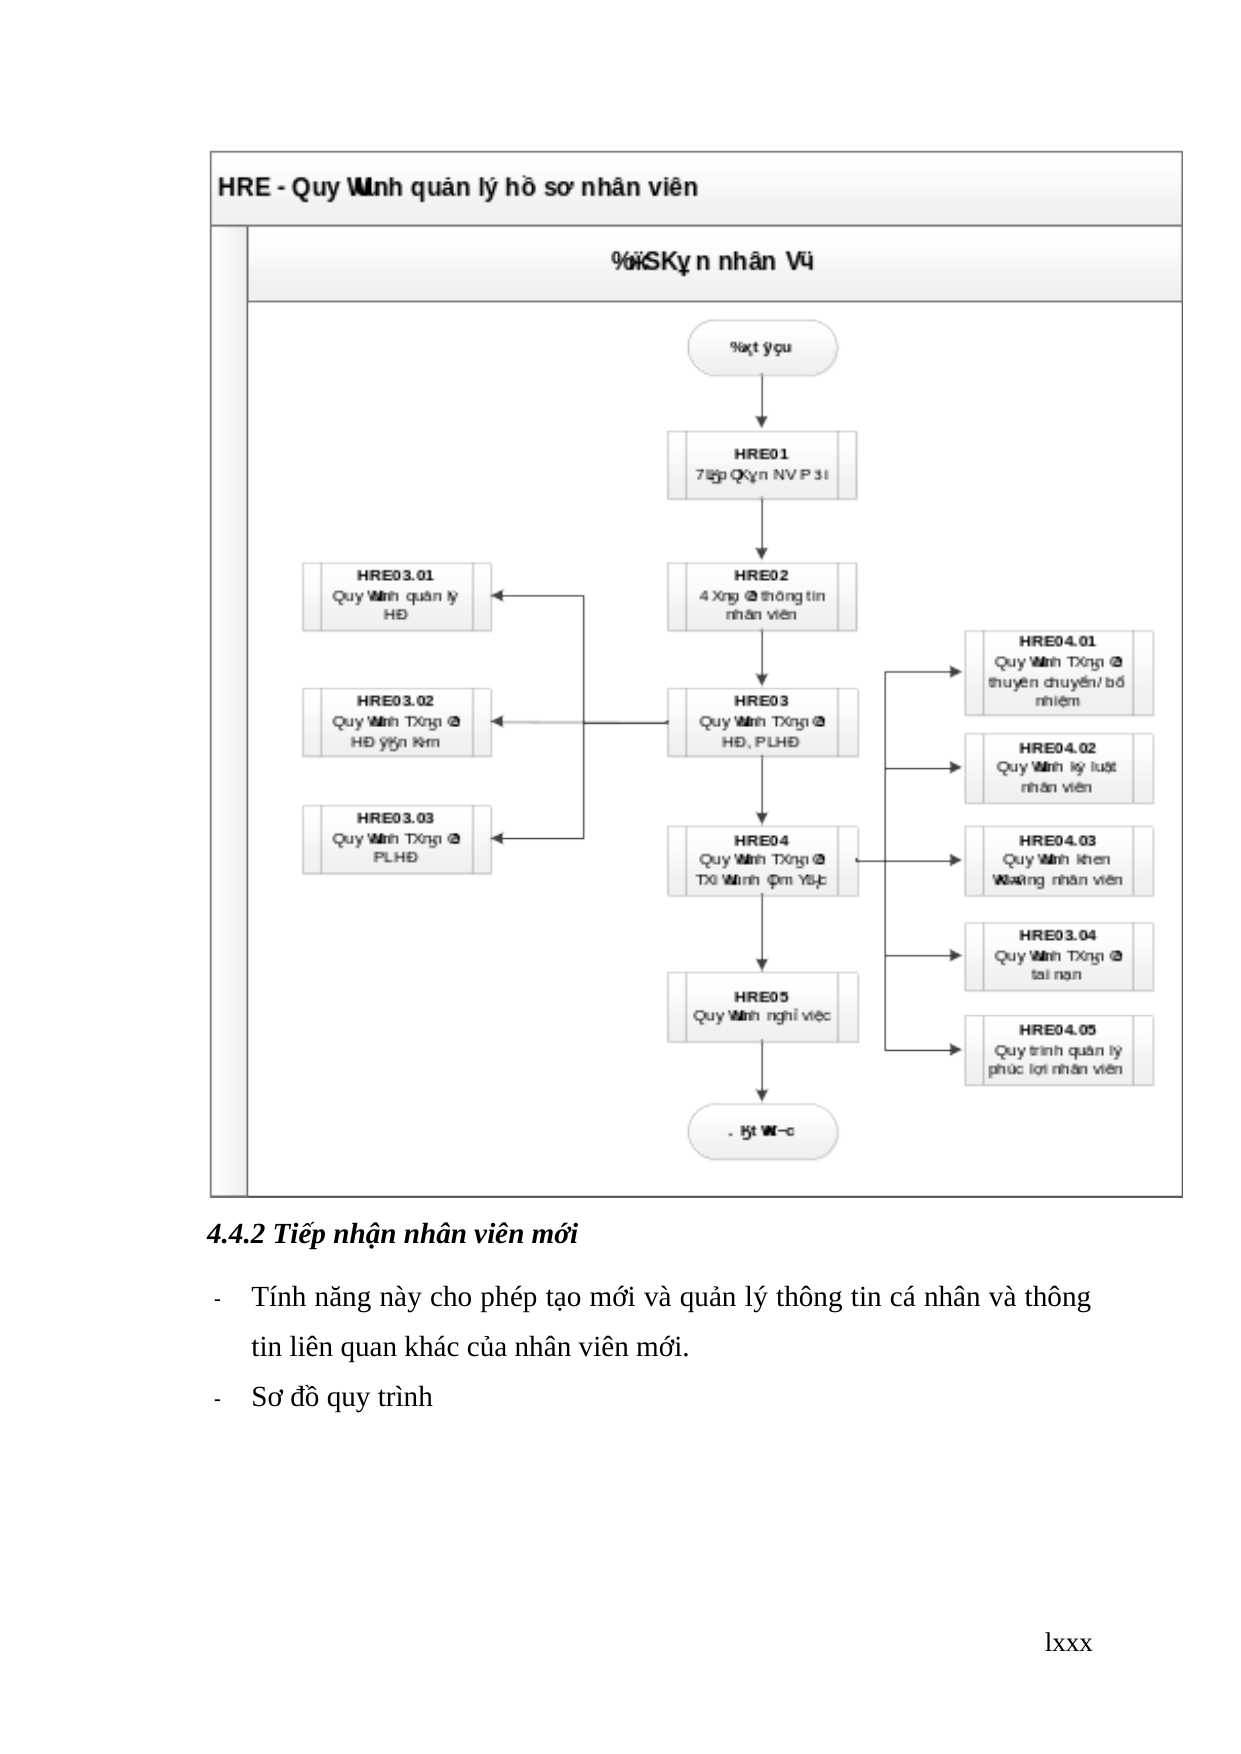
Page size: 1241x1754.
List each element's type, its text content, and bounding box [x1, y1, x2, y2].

list Sơ đồ quy trình [214, 1379, 1092, 1413]
subtitle 4.4.2 Tiếp nhận nhân viên mới [207, 1216, 1092, 1249]
list Tính năng này cho phép tạo mới và quản lý thông tin cá nhân và thông tin liên quan khác của nhân viên mới. [214, 1279, 1092, 1363]
